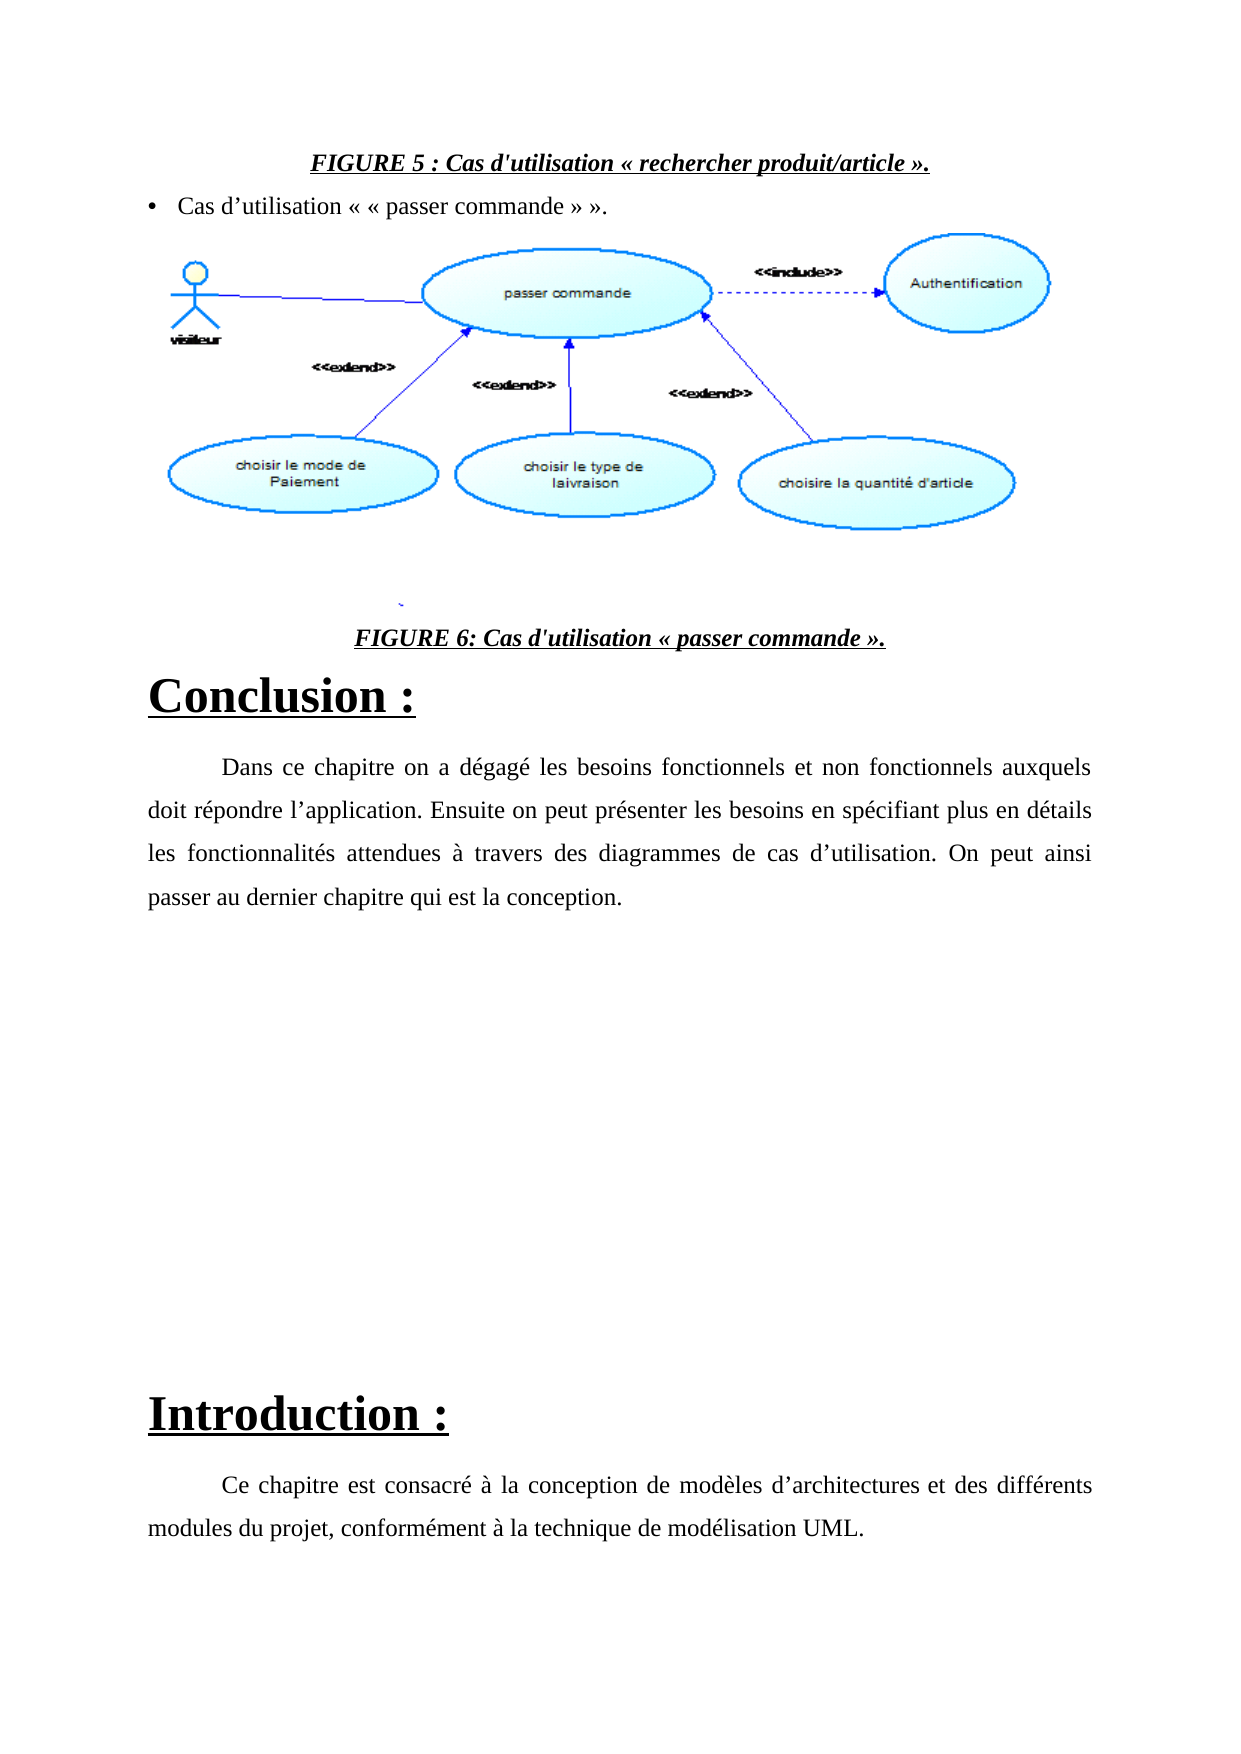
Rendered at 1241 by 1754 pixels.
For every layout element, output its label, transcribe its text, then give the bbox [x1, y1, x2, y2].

picture [147, 233, 1053, 609]
text FIGURE 5 : Cas d'utilisation « rechercher produit/article ». [148, 148, 1093, 176]
list Cas d’utilisation « « passer commande » ». [148, 191, 1093, 219]
text Conclusion : [148, 666, 1093, 723]
text FIGURE 6: Cas d'utilisation « passer commande ». [148, 623, 1093, 652]
text Dans ce chapitre on a dégagé les besoins fonctionnels et non fonctionnels auxquels doit répondre l’application. Ensuite on peut présenter les besoins en spécifiant plus en détails les fonctionnalités attendues à travers des diagrammes de cas d’utilisation. On peut ainsi passer au dernier chapitre qui est la conception. [148, 752, 1093, 910]
text Introduction : [148, 1383, 1093, 1441]
text Ce chapitre est consacré à la conception de modèles d’architectures et des différents modules du projet, conformément à la technique de modélisation UML. [148, 1470, 1093, 1542]
